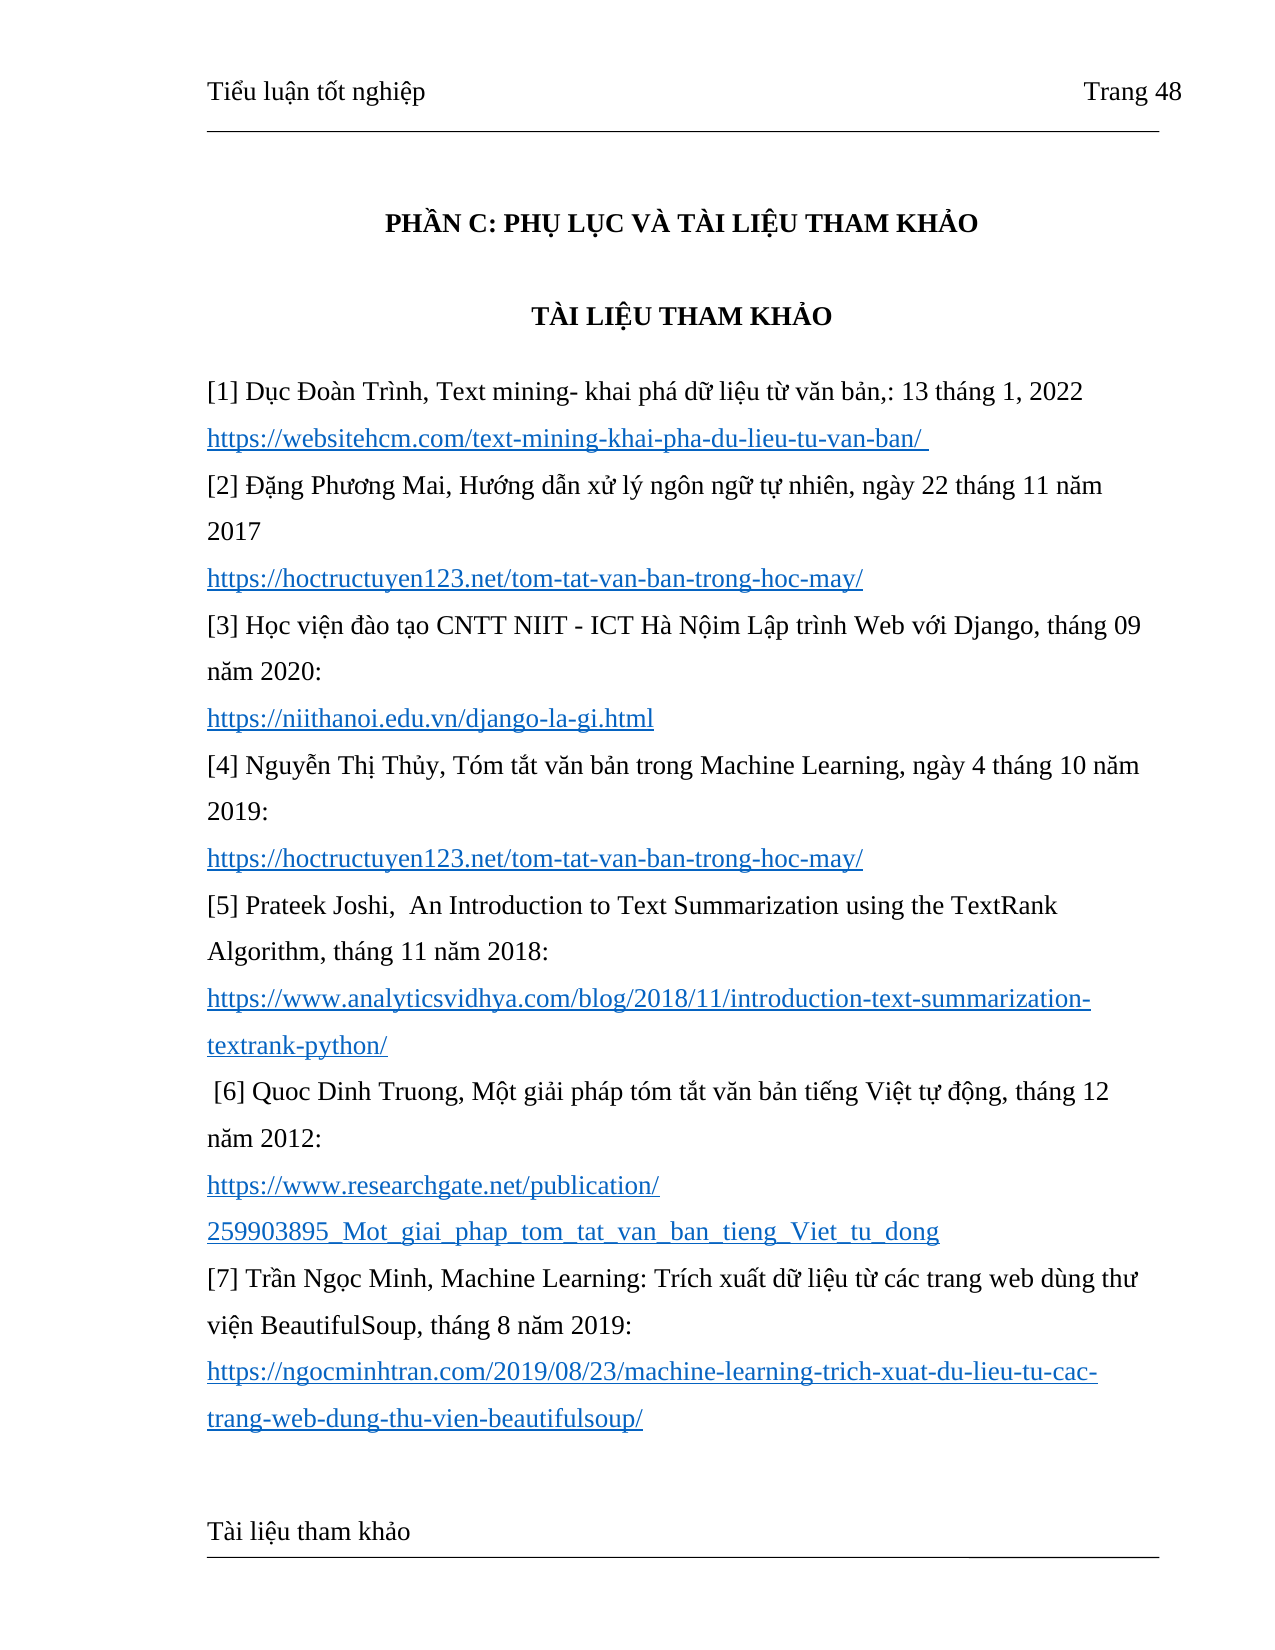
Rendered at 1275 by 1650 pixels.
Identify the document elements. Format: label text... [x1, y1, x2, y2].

text [3] Học viện đào tạo CNTT NIIT - ICT Hà Nộim Lập trình Web với Django, tháng 09 năm 2020: [207, 609, 1157, 687]
text TÀI LIỆU THAM KHẢO [207, 300, 1157, 331]
text [6] Quoc Dinh Truong, Một giải pháp tóm tắt văn bản tiếng Việt tự động, tháng 12 năm 2012: [207, 1076, 1157, 1153]
text https://niithanoi.edu.vn/django-la-gi.html [207, 702, 1157, 733]
text [4] Nguyễn Thị Thủy, Tóm tắt văn bản trong Machine Learning, ngày 4 tháng 10 năm 2019: [207, 749, 1157, 827]
text https://www.researchgate.net/publication/259903895_Mot_giai_phap_tom_tat_van_ban_tieng_Viet_tu_dong [207, 1169, 1157, 1247]
text https://ngocminhtran.com/2019/08/23/machine-learning-trich-xuat-du-lieu-tu-cac-trang-web-dung-thu-vien-beautifulsoup/ [207, 1356, 1157, 1433]
text [2] Đặng Phương Mai, Hướng dẫn xử lý ngôn ngữ tự nhiên, ngày 22 tháng 11 năm 2017 [207, 469, 1157, 547]
text [5] Prateek Joshi, An Introduction to Text Summarization using the TextRank Algorithm, tháng 11 năm 2018: https://www.analyticsvidhya.com/blog/2018/11/introduction-text-summarization-textrank-python/ [207, 889, 1157, 1060]
text [7] Trần Ngọc Minh, Machine Learning: Trích xuất dữ liệu từ các trang web dùng thư viện BeautifulSoup, tháng 8 năm 2019: [207, 1262, 1157, 1340]
text https://hoctructuyen123.net/tom-tat-van-ban-trong-hoc-may/ [207, 842, 1157, 873]
text https://websitehcm.com/text-mining-khai-pha-du-lieu-tu-van-ban/ [207, 422, 1157, 453]
text [1] Dục Đoàn Trình, Text mining- khai phá dữ liệu từ văn bản,: 13 tháng 1, 2022 [207, 376, 1157, 407]
text PHẦN C: PHỤ LỤC VÀ TÀI LIỆU THAM KHẢO [207, 207, 1157, 238]
text https://hoctructuyen123.net/tom-tat-van-ban-trong-hoc-may/ [207, 562, 1157, 593]
